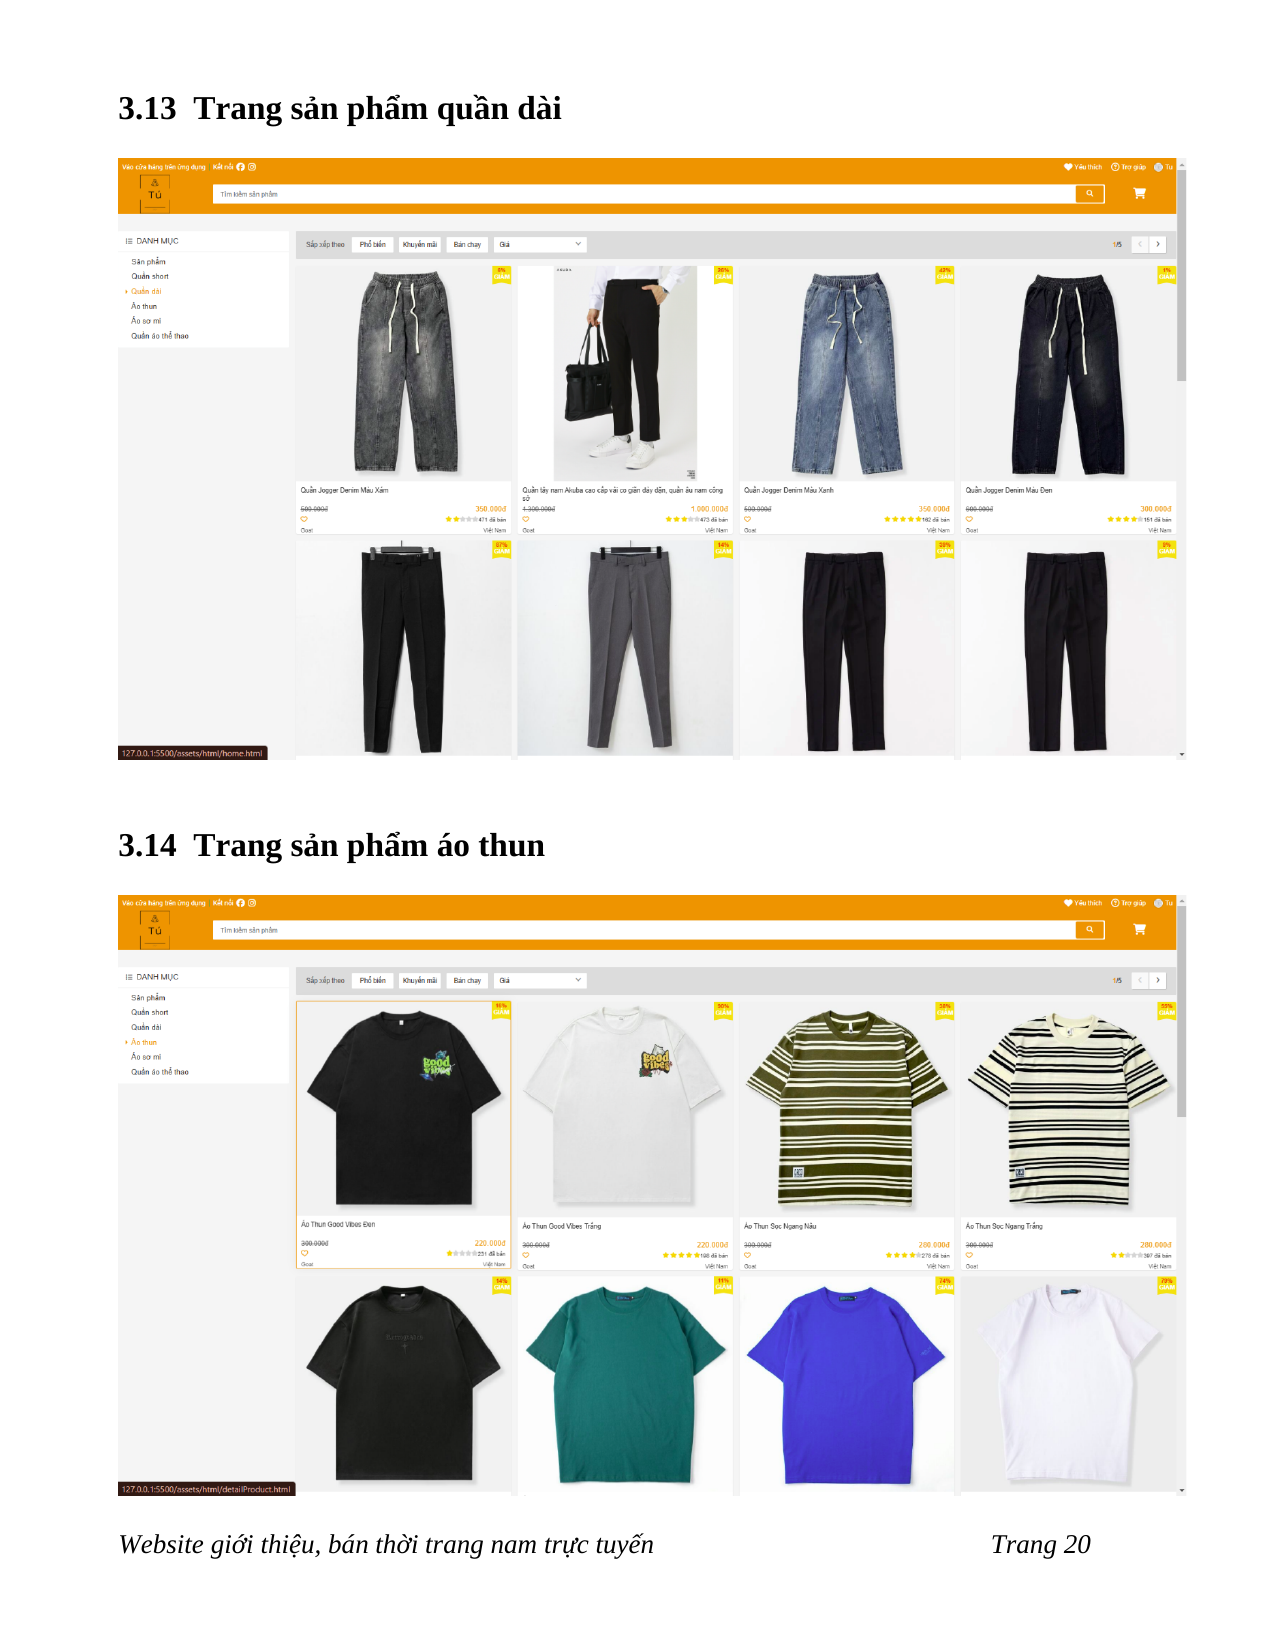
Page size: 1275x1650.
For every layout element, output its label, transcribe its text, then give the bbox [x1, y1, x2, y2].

picture [118, 158, 1187, 760]
subtitle Trang sản phẩm quần dài [118, 89, 1186, 127]
subtitle Trang sản phẩm áo thun [118, 825, 1186, 863]
picture [118, 895, 1187, 1496]
